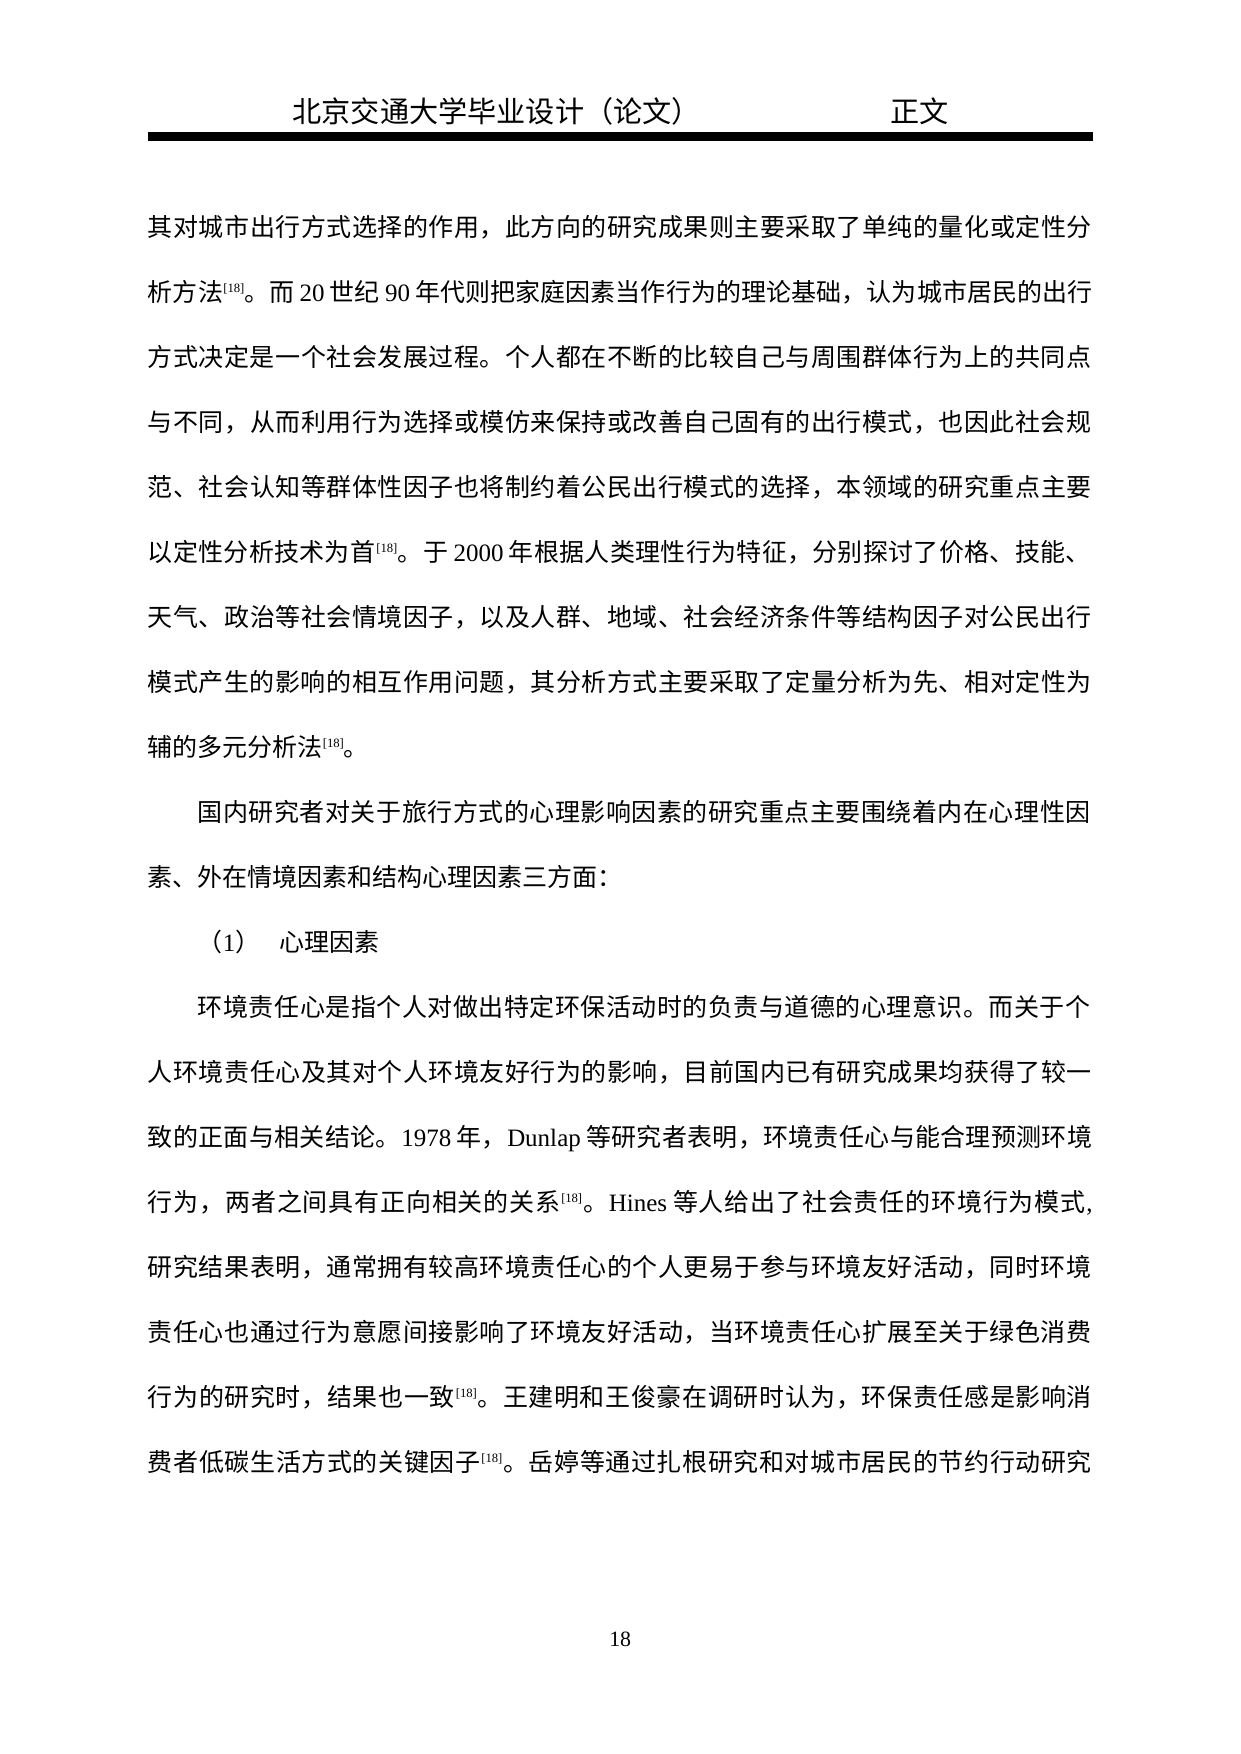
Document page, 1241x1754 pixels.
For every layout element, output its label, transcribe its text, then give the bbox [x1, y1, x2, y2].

text （1） 心理因素 [148, 908, 1092, 973]
text 国内研究者对关于旅行方式的心理影响因素的研究重点主要围绕着内在心理性因素、外在情境因素和结构心理因素三方面： [148, 778, 1092, 908]
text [148, 193, 1092, 778]
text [148, 973, 1092, 1493]
